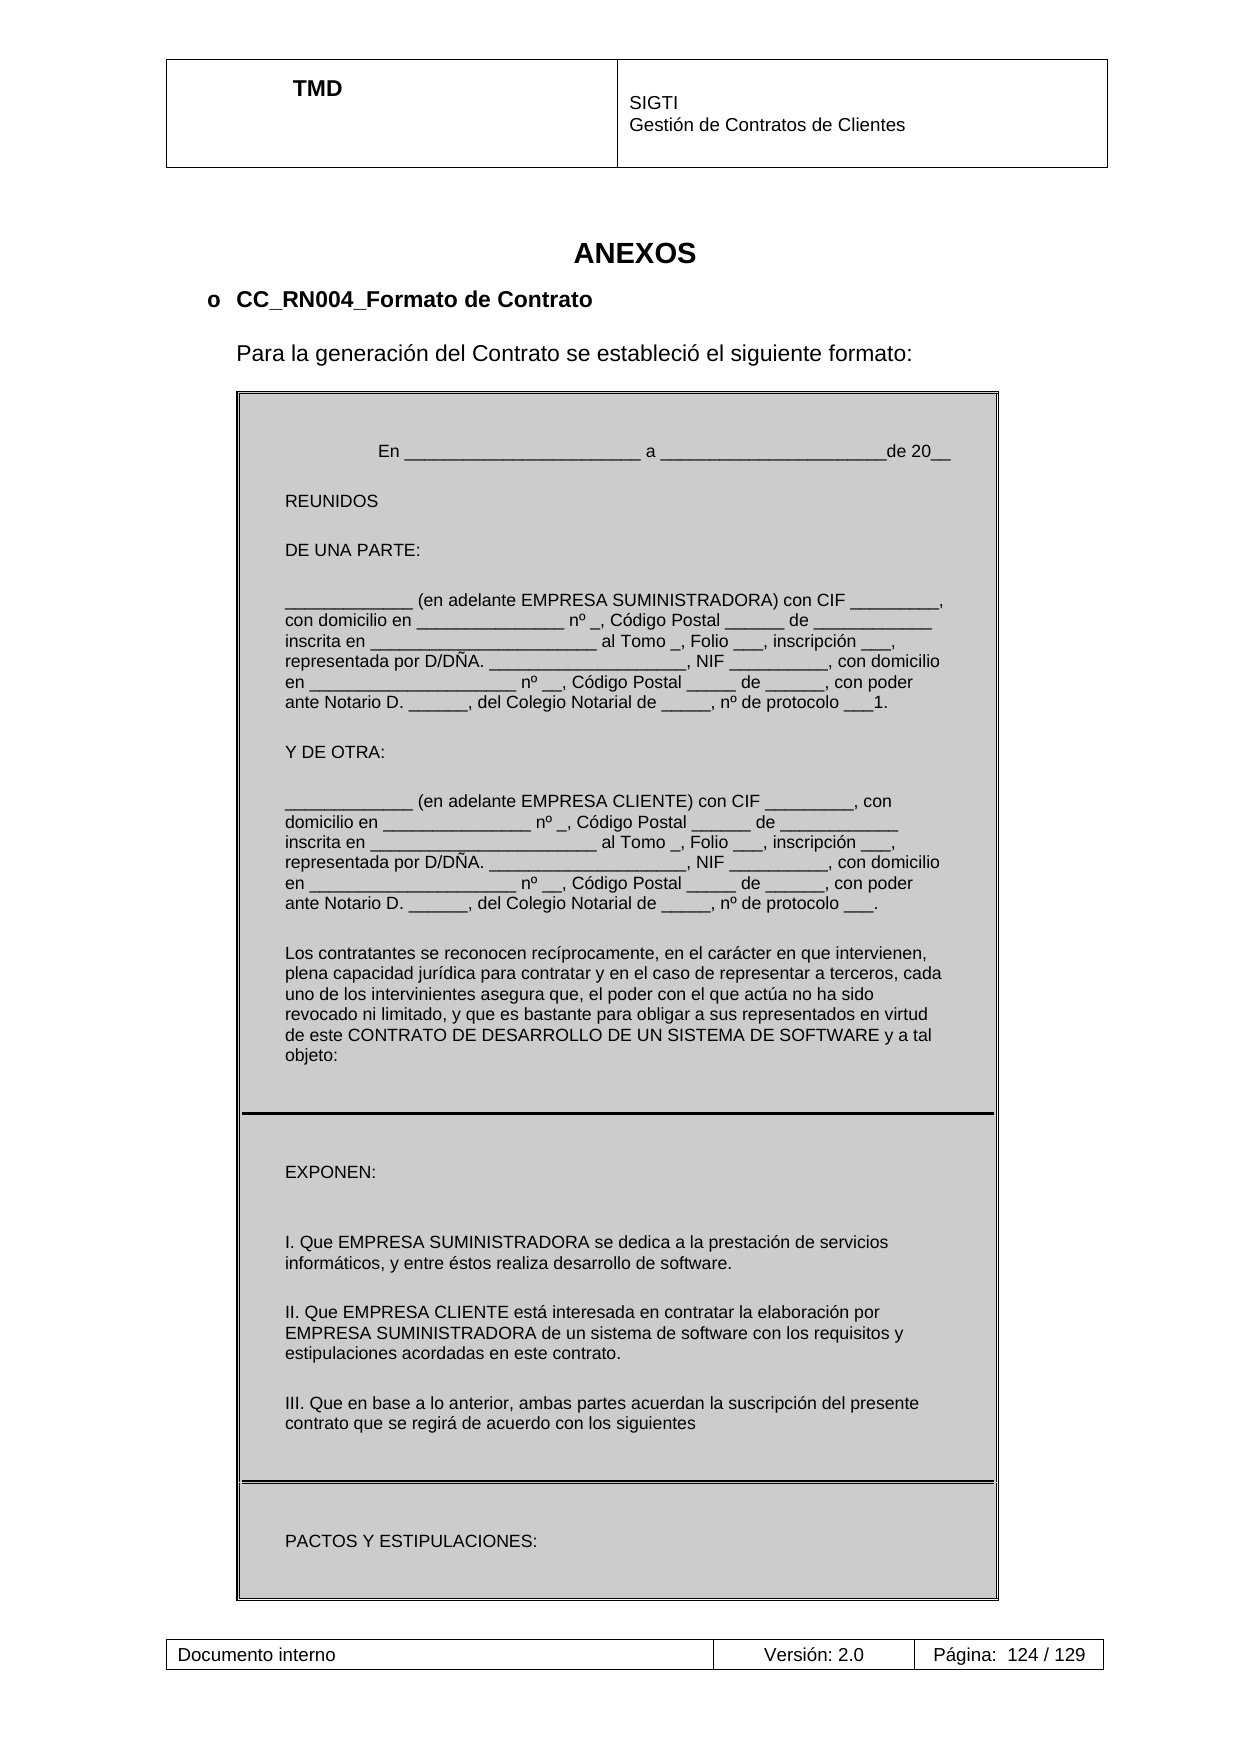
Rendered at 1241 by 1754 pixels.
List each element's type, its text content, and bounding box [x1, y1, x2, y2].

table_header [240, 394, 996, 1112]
text Para la generación del Contrato se estableció el siguiente formato: [236, 340, 1092, 366]
list CC_RN004_Formato de Contrato [207, 286, 1092, 315]
subtitle ANEXOS [177, 236, 1092, 270]
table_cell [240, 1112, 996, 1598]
